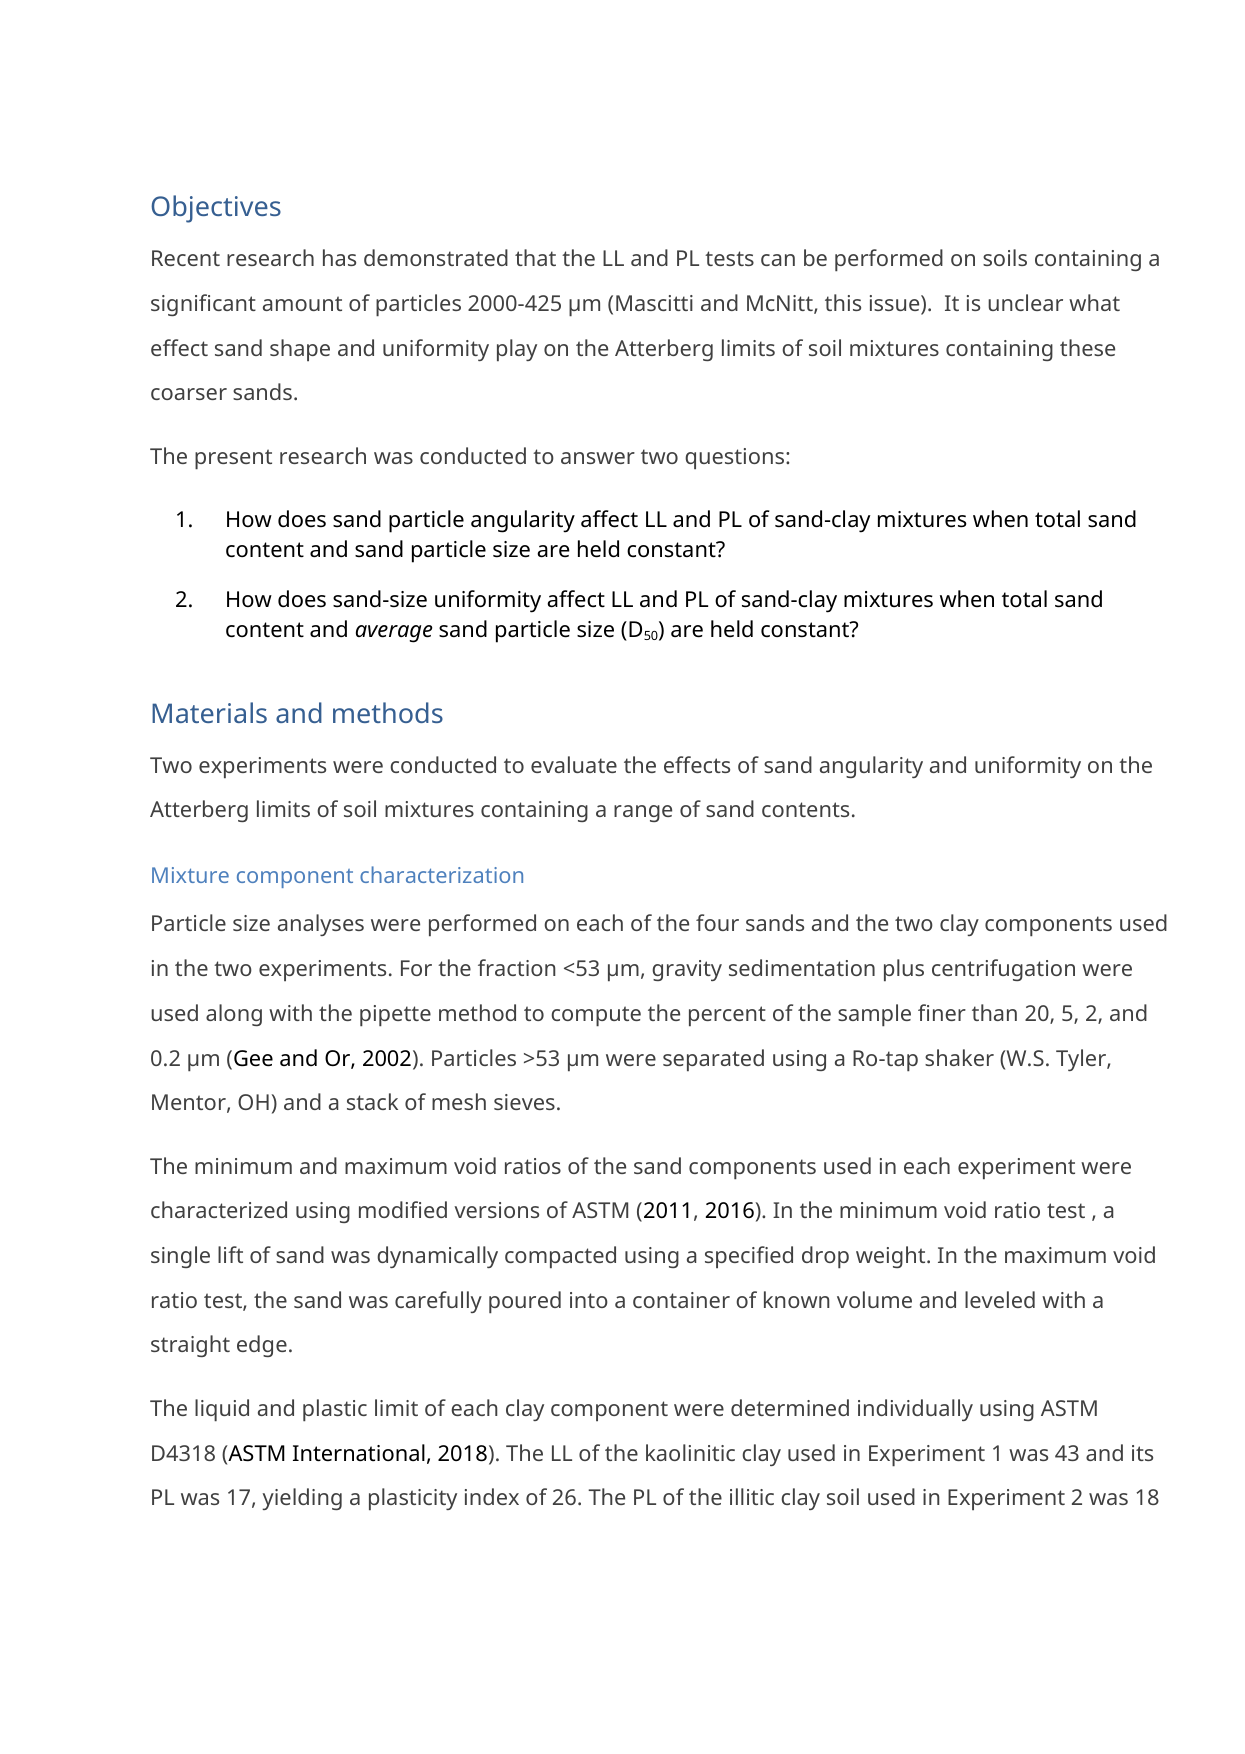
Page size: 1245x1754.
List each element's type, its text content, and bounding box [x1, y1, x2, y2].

subtitle Objectives [150, 187, 1170, 224]
list How does sand particle angularity affect LL and PL of sand-clay mixtures when total sand content and sand particle size are held constant? [175, 504, 1170, 564]
text Recent research has demonstrated that the LL and PL tests can be performed on soils containing a significant amount of particles 2000-425 μm (Mascitti and McNitt, this issue). It is unclear what effect sand shape and uniformity play on the Atterberg limits of soil mixtures containing these coarser sands. [150, 243, 1170, 407]
text Particle size analyses were performed on each of the four sands and the two clay components used in the two experiments. For the fraction <53 μm, gravity sedimentation plus centrifugation were used along with the pipette method to compute the percent of the sample finer than 20, 5, 2, and 0.2 μm (Gee and Or, 2002). Particles >53 μm were separated using a Ro-tap shaker (W.S. Tyler, Mentor, OH) and a stack of mesh sieves. [150, 908, 1170, 1117]
list How does sand-size uniformity affect LL and PL of sand-clay mixtures when total sand content and average sand particle size (D50) are held constant? [175, 584, 1170, 644]
text Two experiments were conducted to evaluate the effects of sand angularity and uniformity on the Atterberg limits of soil mixtures containing a range of sand contents. [150, 750, 1170, 824]
text The minimum and maximum void ratios of the sand components used in each experiment were characterized using modified versions of ASTM (2011, 2016). In the minimum void ratio test , a single lift of sand was dynamically compacted using a specified drop weight. In the maximum void ratio test, the sand was carefully poured into a container of known volume and leveled with a straight edge. [150, 1151, 1170, 1359]
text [150, 1393, 1170, 1512]
subtitle Mixture component characterization [150, 860, 1170, 890]
subtitle Materials and methods [150, 694, 1170, 731]
text The present research was conducted to answer two questions: [150, 441, 1170, 470]
